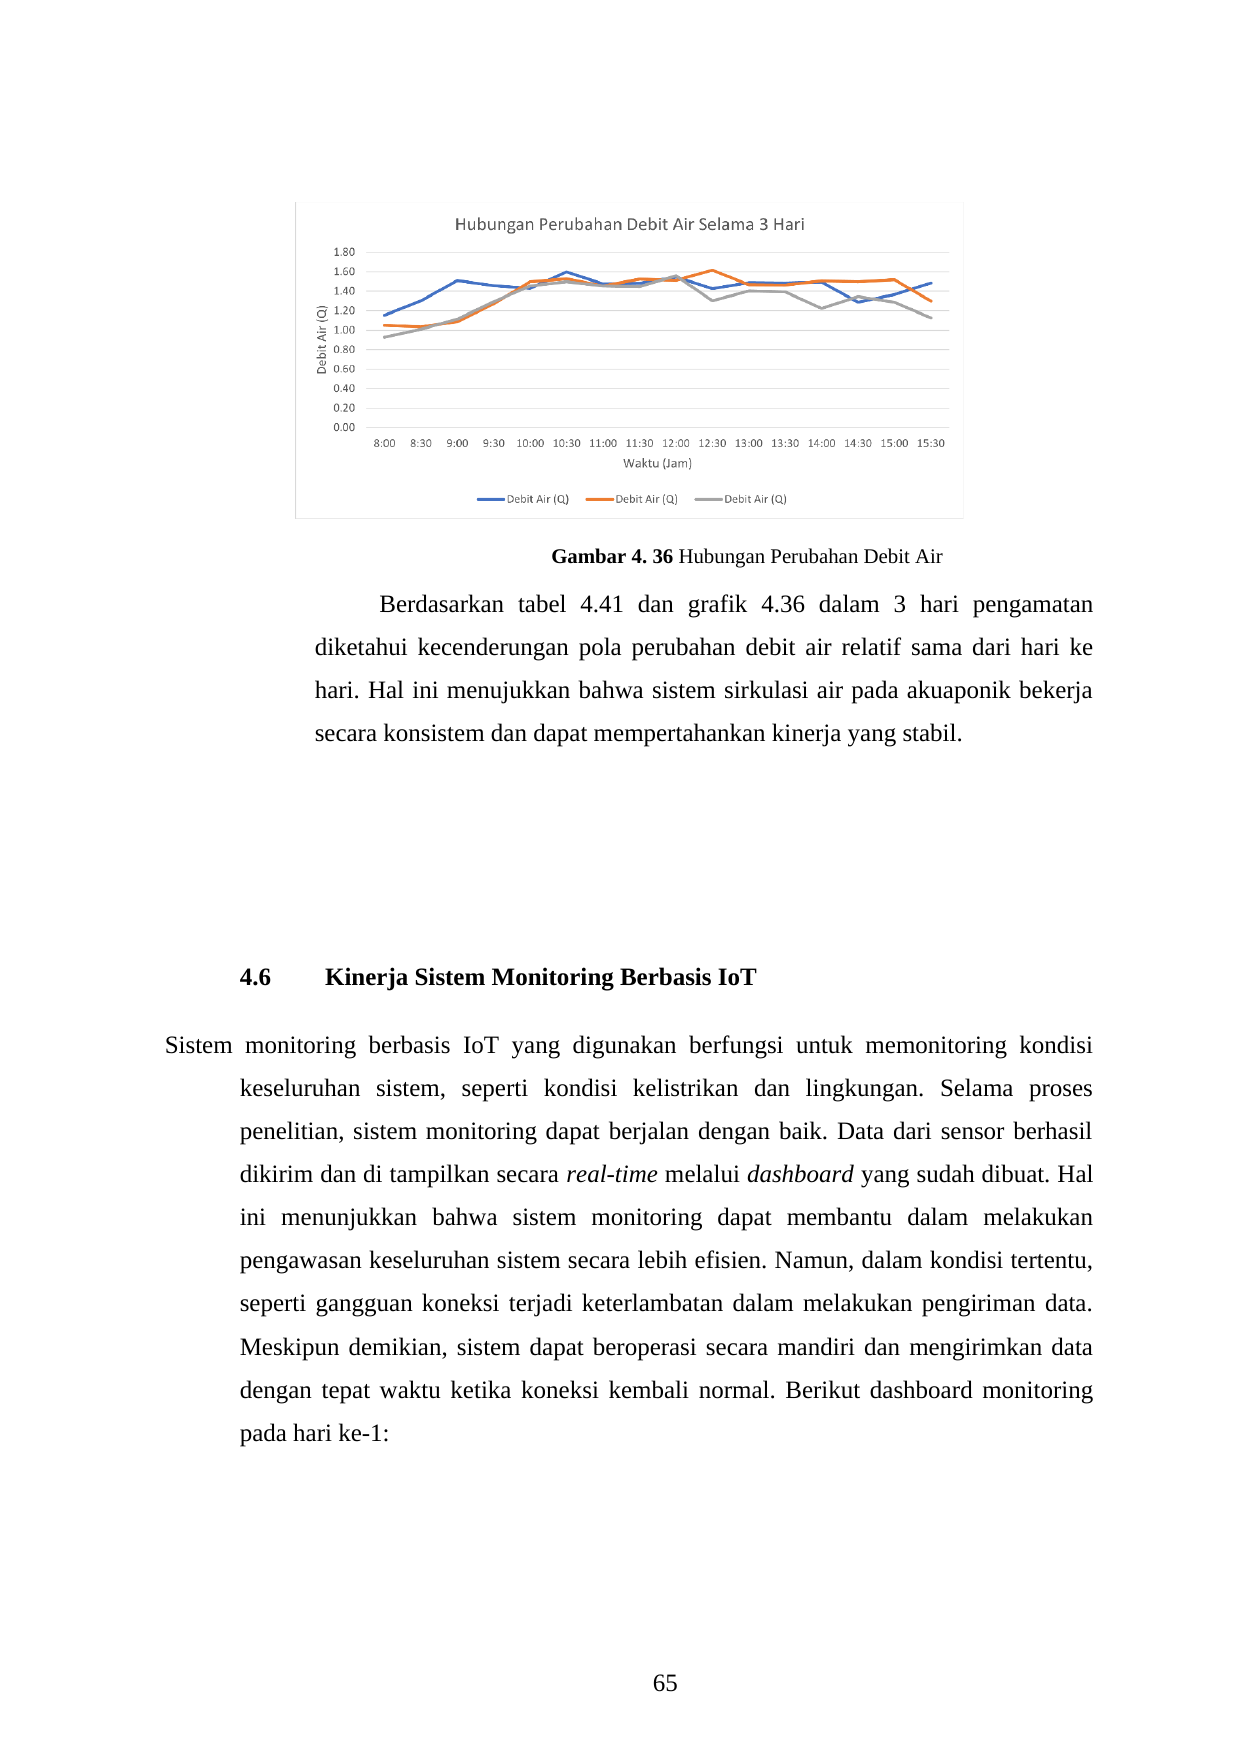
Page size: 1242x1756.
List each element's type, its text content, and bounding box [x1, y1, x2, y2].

text Gambar 4. 36 Hubungan Perubahan Debit Air [325, 544, 1094, 568]
subtitle 4.6 Kinerja Sistem Monitoring Berbasis IoT [239, 962, 1094, 990]
text Sistem monitoring berbasis IoT yang digunakan berfungsi untuk memonitoring kondisi keseluruhan sistem, seperti kondisi kelistrikan dan lingkungan. Selama proses penelitian, sistem monitoring dapat berjalan dengan baik. Data dari sensor berhasil dikirim dan di tampilkan secara real-time melalui dashboard yang sudah dibuat. Hal ini menunjukkan bahwa sistem monitoring dapat membantu dalam melakukan pengawasan keseluruhan sistem secara lebih efisien. Namun, dalam kondisi tertentu, seperti gangguan koneksi terjadi keterlambatan dalam melakukan pengiriman data. Meskipun demikian, sistem dapat beroperasi secara mandiri dan mengirimkan data dengan tepat waktu ketika koneksi kembali normal. Berikut dashboard monitoring pada hari ke-1: [164, 1030, 1094, 1447]
picture [295, 202, 964, 519]
text Berdasarkan tabel 4.41 dan grafik 4.36 dalam 3 hari pengamatan diketahui kecenderungan pola perubahan debit air relatif sama dari hari ke hari. Hal ini menujukkan bahwa sistem sirkulasi air pada akuaponik bekerja secara konsistem dan dapat mempertahankan kinerja yang stabil. [314, 589, 1094, 747]
